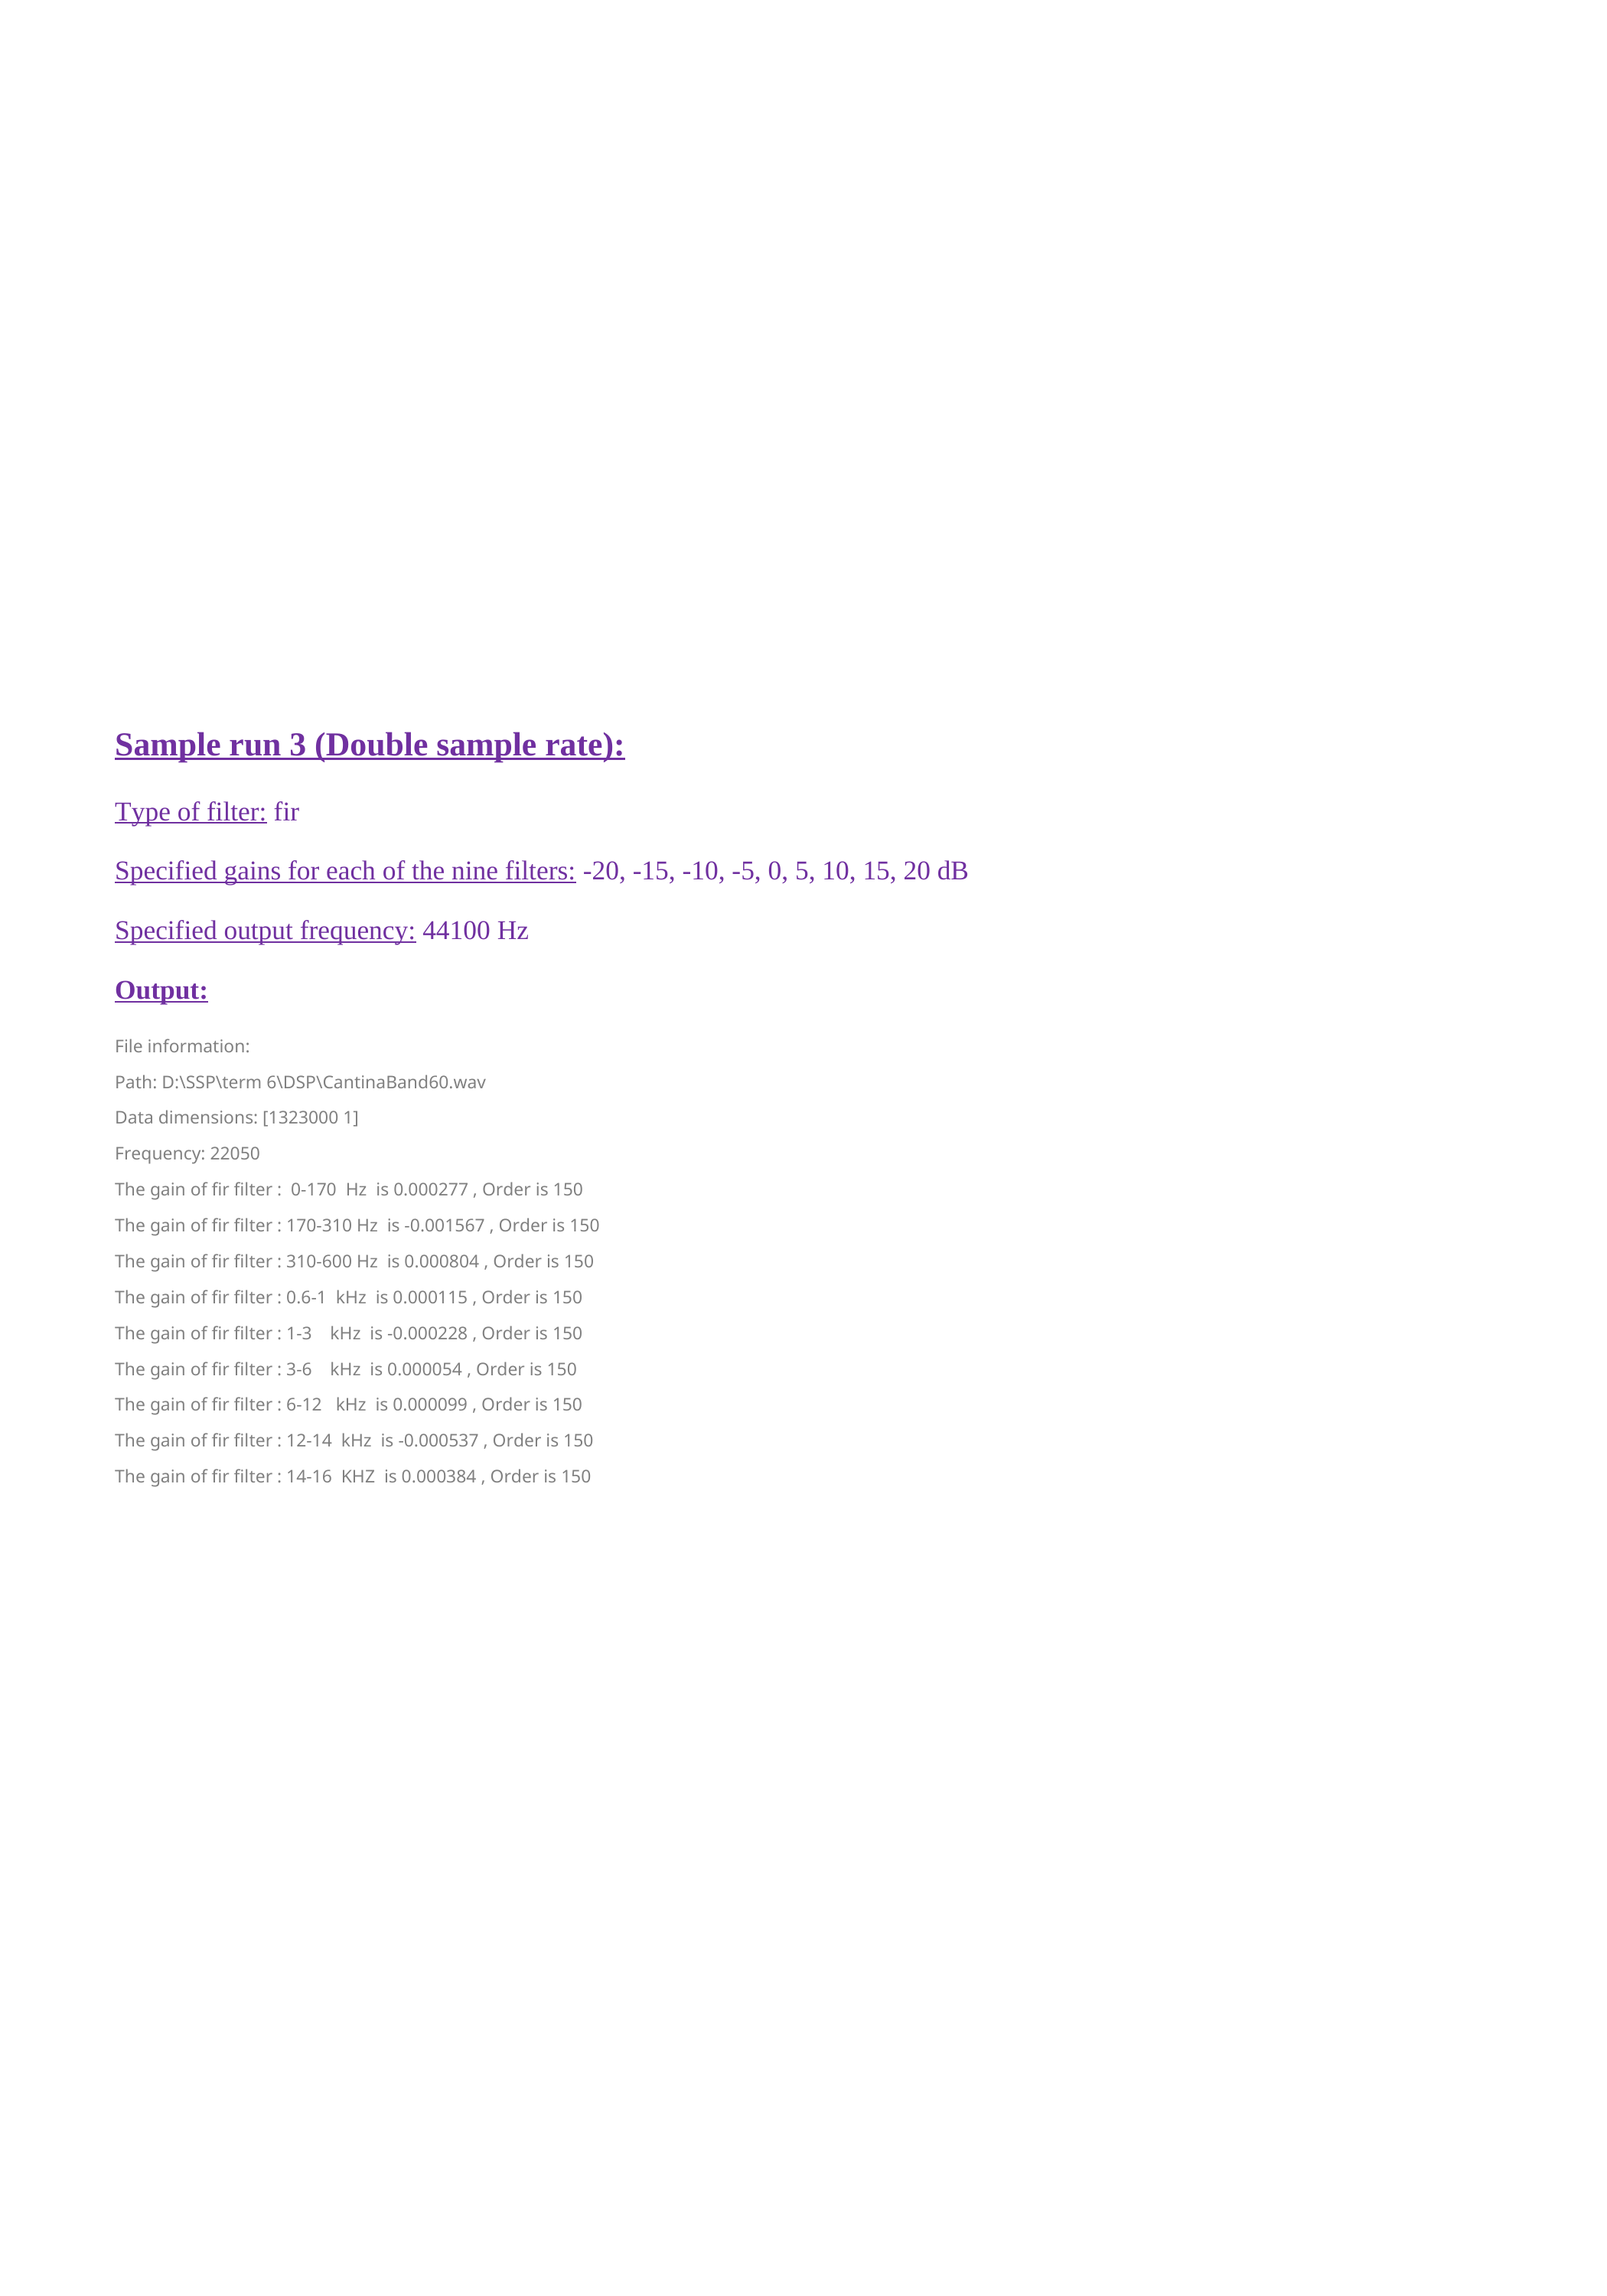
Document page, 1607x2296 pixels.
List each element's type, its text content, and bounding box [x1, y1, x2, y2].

text Specified gains for each of the nine filters: -20, -15, -10, -5, 0, 5, 10, 15, 20 dB [115, 855, 1492, 886]
text Sample run 3 (Double sample rate): [115, 725, 1492, 763]
text File information: Path: D:\SSP\term 6\DSP\CantinaBand60.wav Data dimensions: [1323000 1] Frequency: 22050 The gain of fir filter : 0-170 Hz is 0.000277 , Order is 150 The gain of fir filter : 170-310 Hz is -0.001567 , Order is 150 The gain of fir filter : 310-600 Hz is 0.000804 , Order is 150 The gain of fir filter : 0.6-1 kHz is 0.000115 , Order is 150 The gain of fir filter : 1-3 kHz is -0.000228 , Order is 150 The gain of fir filter : 3-6 kHz is 0.000054 , Order is 150 The gain of fir filter : 6-12 kHz is 0.000099 , Order is 150 The gain of fir filter : 12-14 kHz is -0.000537 , Order is 150 The gain of fir filter : 14-16 KHZ is 0.000384 , Order is 150 [115, 1034, 1492, 1488]
text Output: [115, 974, 1492, 1005]
text Type of filter: fir [115, 795, 1492, 827]
text Specified output frequency: 44100 Hz [115, 915, 1492, 946]
